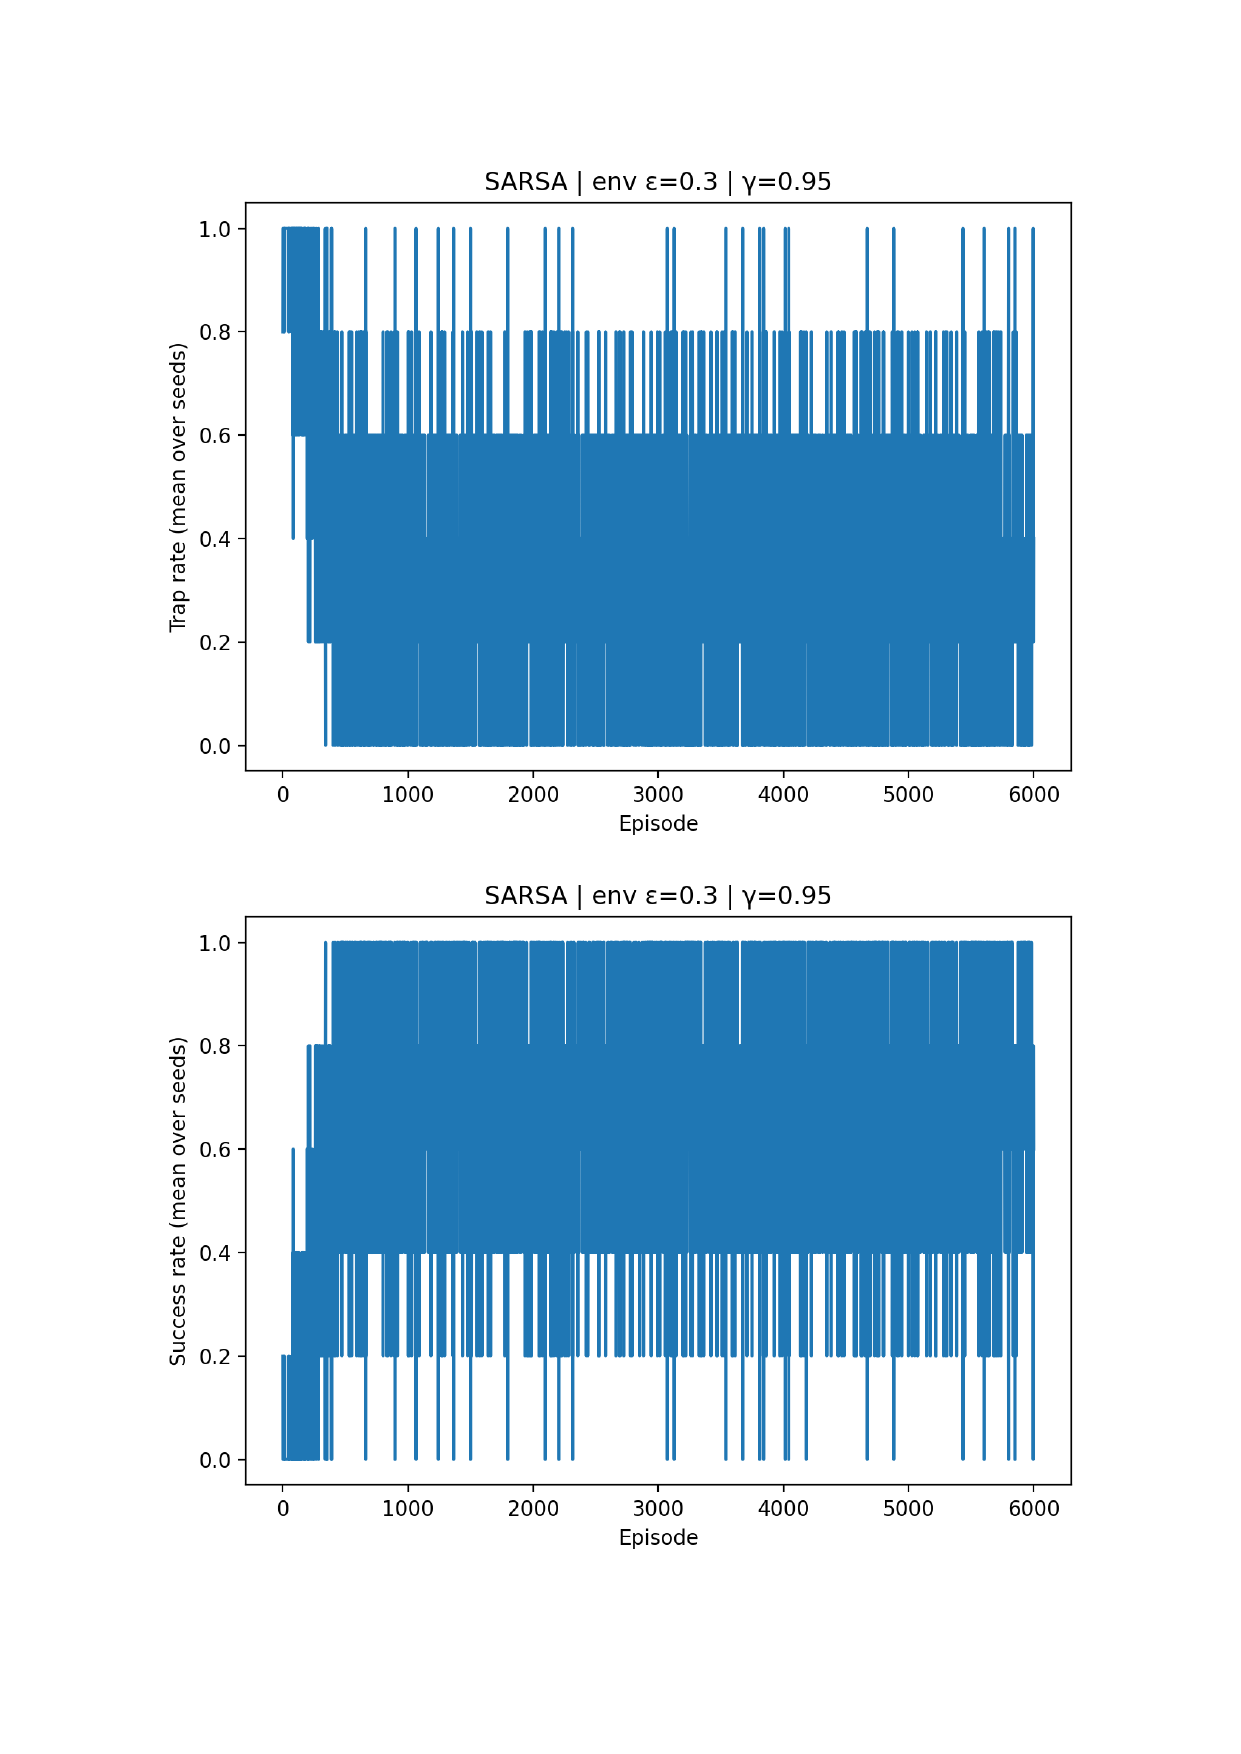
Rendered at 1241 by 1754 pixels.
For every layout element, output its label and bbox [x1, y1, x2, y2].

picture [147, 861, 1093, 1571]
picture [147, 147, 1093, 857]
